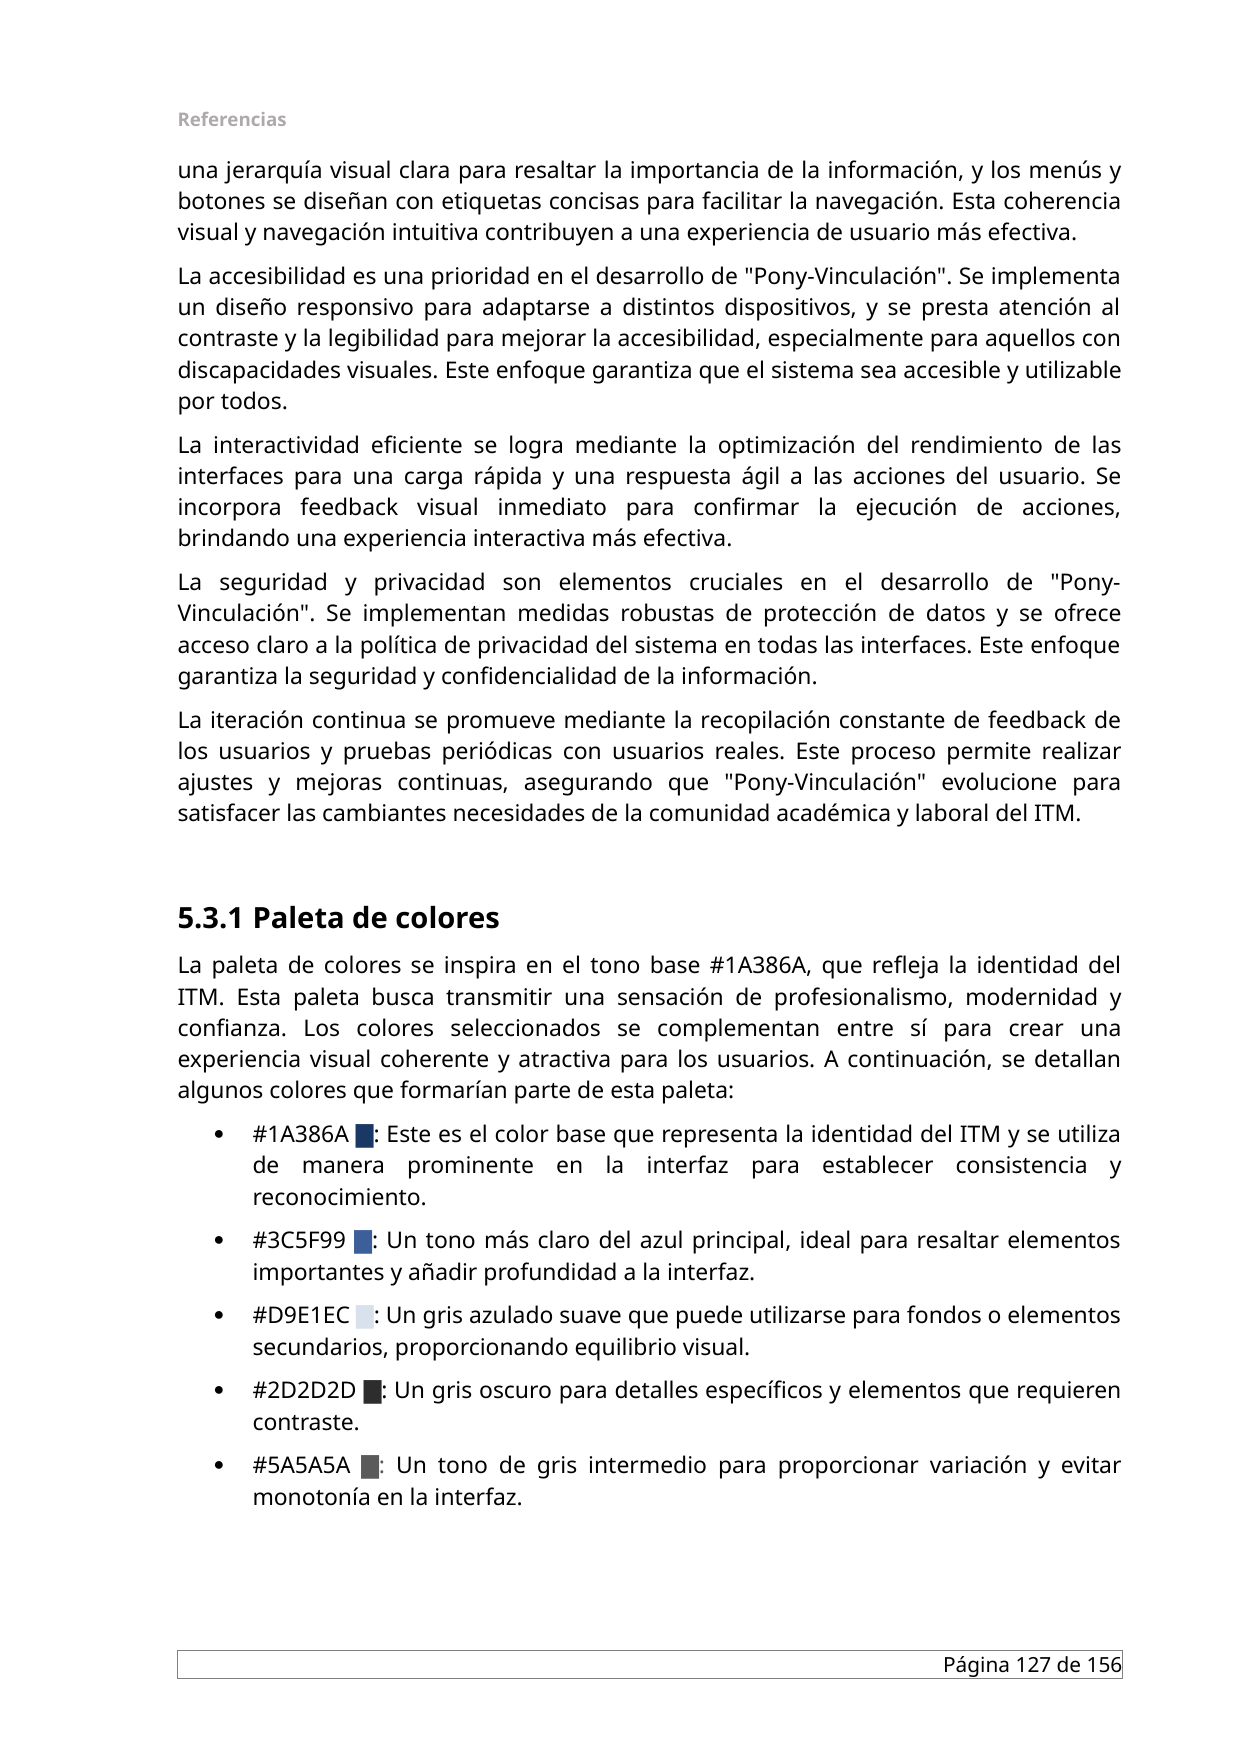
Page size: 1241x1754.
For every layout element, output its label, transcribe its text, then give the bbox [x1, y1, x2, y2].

list #5A5A5A ▇: Un tono de gris intermedio para proporcionar variación y evitar monotonía en la interfaz. [215, 1449, 1122, 1512]
text La interactividad eficiente se logra mediante la optimización del rendimiento de las interfaces para una carga rápida y una respuesta ágil a las acciones del usuario. Se incorpora feedback visual inmediato para confirmar la ejecución de acciones, brindando una experiencia interactiva más efectiva. [177, 428, 1122, 553]
list #1A386A ▇: Este es el color base que representa la identidad del ITM y se utiliza de manera prominente en la interfaz para establecer consistencia y reconocimiento. [215, 1118, 1122, 1212]
text La accesibilidad es una prioridad en el desarrollo de "Pony-Vinculación". Se implementa un diseño responsivo para adaptarse a distintos dispositivos, y se presta atención al contraste y la legibilidad para mejorar la accesibilidad, especialmente para aquellos con discapacidades visuales. Este enfoque garantiza que el sistema sea accesible y utilizable por todos. [177, 260, 1122, 416]
text La paleta de colores se inspira en el tono base #1A386A, que refleja la identidad del ITM. Esta paleta busca transmitir una sensación de profesionalismo, modernidad y confianza. Los colores seleccionados se complementan entre sí para crear una experiencia visual coherente y atractiva para los usuarios. A continuación, se detallan algunos colores que formarían parte de esta paleta: [177, 949, 1122, 1106]
list #D9E1EC ▇: Un gris azulado suave que puede utilizarse para fondos o elementos secundarios, proporcionando equilibrio visual. [215, 1299, 1122, 1362]
list #3C5F99 ▇: Un tono más claro del azul principal, ideal para resaltar elementos importantes y añadir profundidad a la interfaz. [215, 1224, 1122, 1287]
subtitle Paleta de colores [177, 897, 1122, 937]
text La iteración continua se promueve mediante la recopilación constante de feedback de los usuarios y pruebas periódicas con usuarios reales. Este proceso permite realizar ajustes y mejoras continuas, asegurando que "Pony-Vinculación" evolucione para satisfacer las cambiantes necesidades de la comunidad académica y laboral del ITM. [177, 703, 1122, 828]
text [177, 153, 1122, 247]
list #2D2D2D ▇: Un gris oscuro para detalles específicos y elementos que requieren contraste. [215, 1374, 1122, 1437]
text La seguridad y privacidad son elementos cruciales en el desarrollo de "Pony-Vinculación". Se implementan medidas robustas de protección de datos y se ofrece acceso claro a la política de privacidad del sistema en todas las interfaces. Este enfoque garantiza la seguridad y confidencialidad de la información. [177, 566, 1122, 691]
